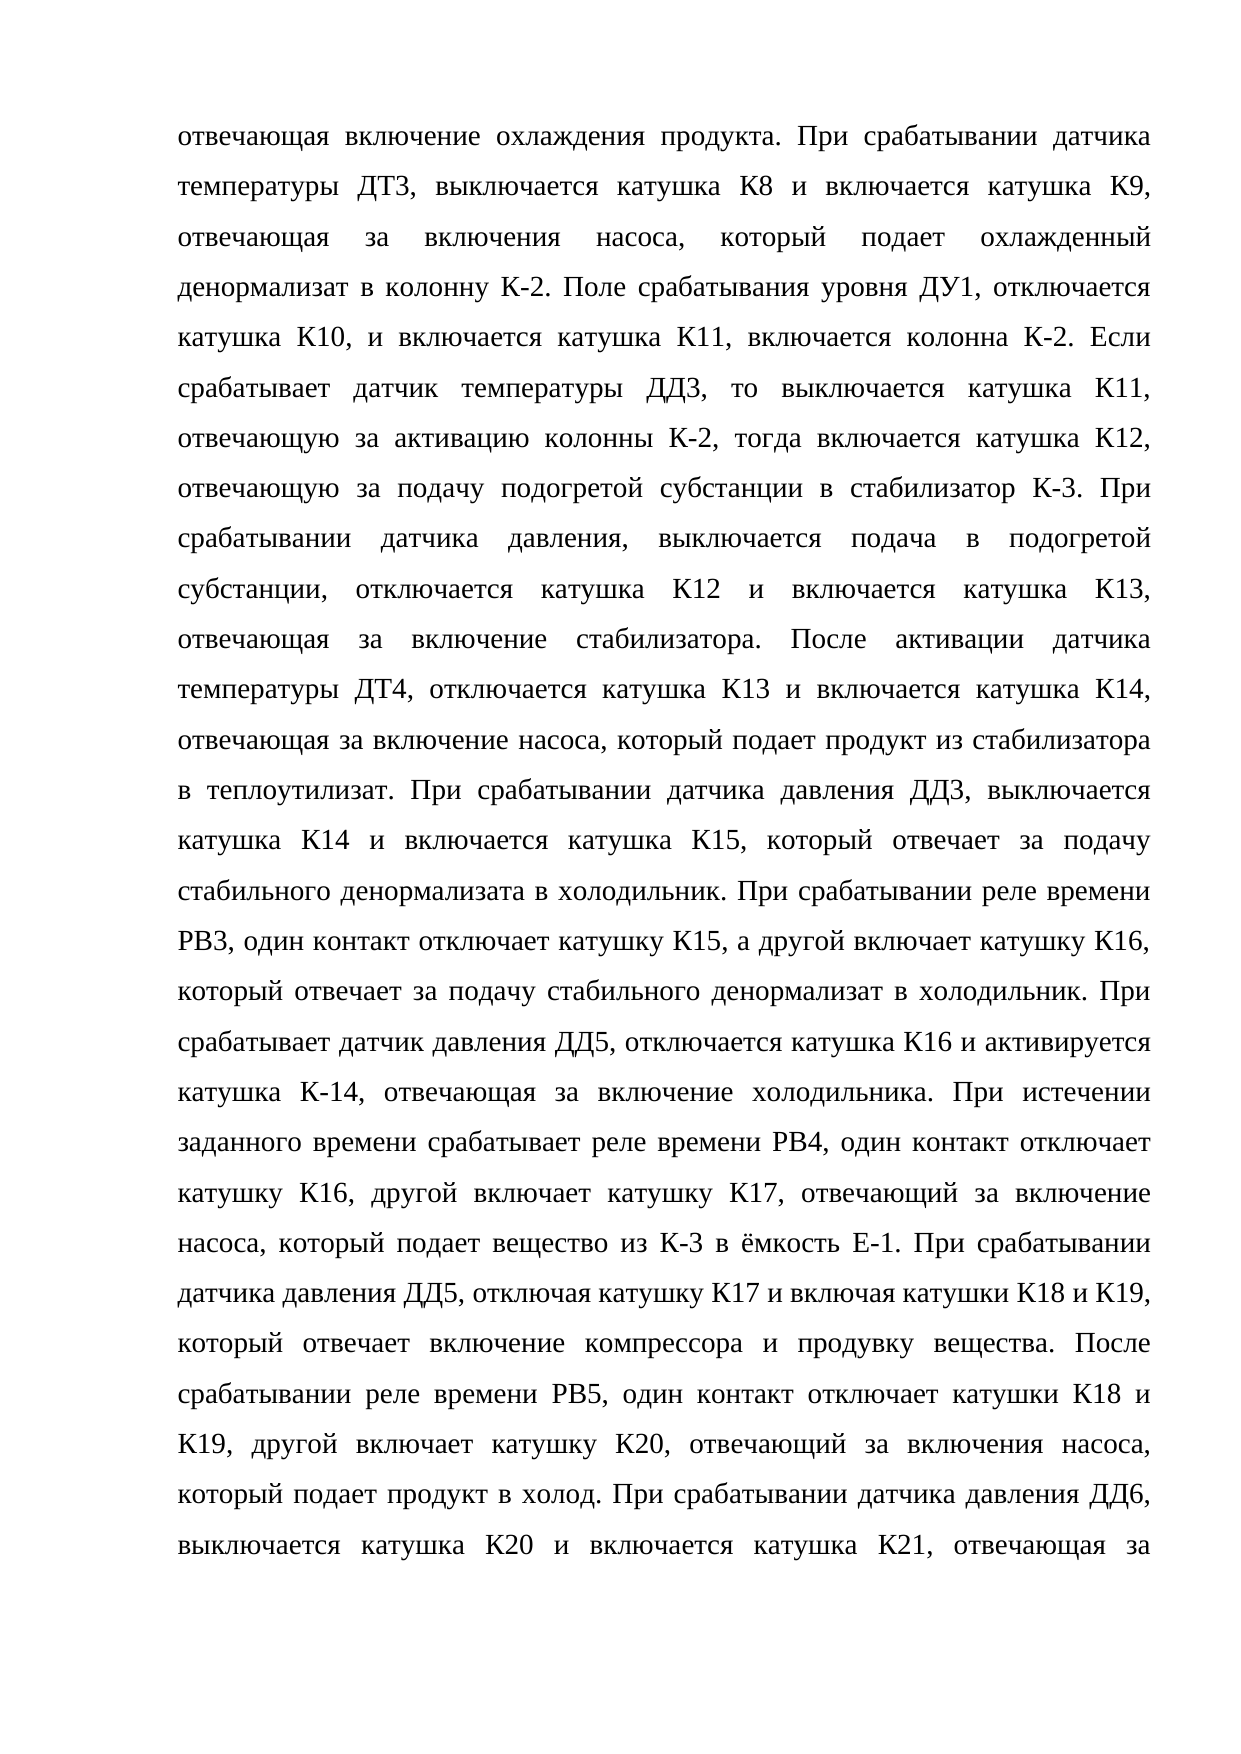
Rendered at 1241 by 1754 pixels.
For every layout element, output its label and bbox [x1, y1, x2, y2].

text [177, 118, 1152, 1560]
